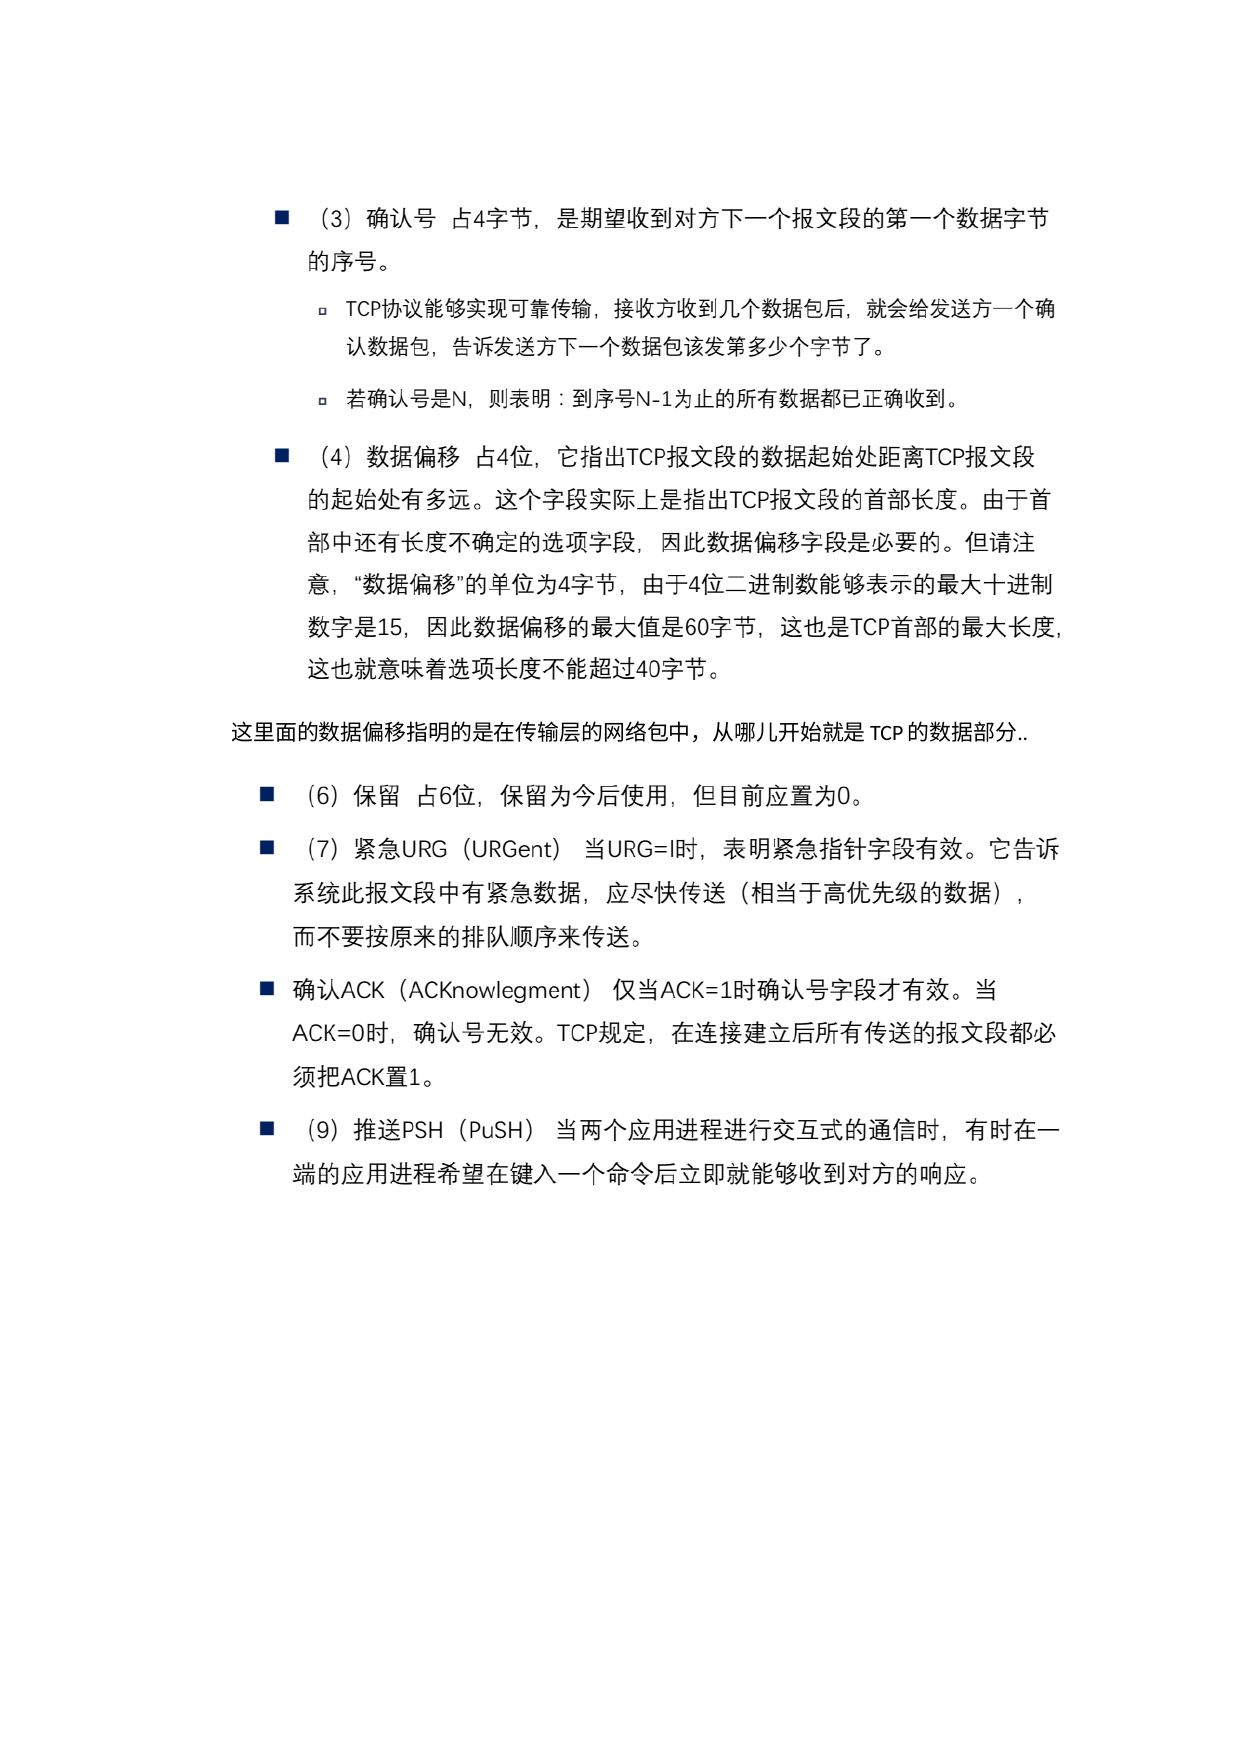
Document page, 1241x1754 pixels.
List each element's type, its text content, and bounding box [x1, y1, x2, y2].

picture [231, 747, 1096, 1257]
text 这里面的数据偏移指明的是在传输层的网络包中，从哪儿开始就是TCP的数据部分.. [187, 714, 1053, 747]
picture [231, 162, 1096, 710]
